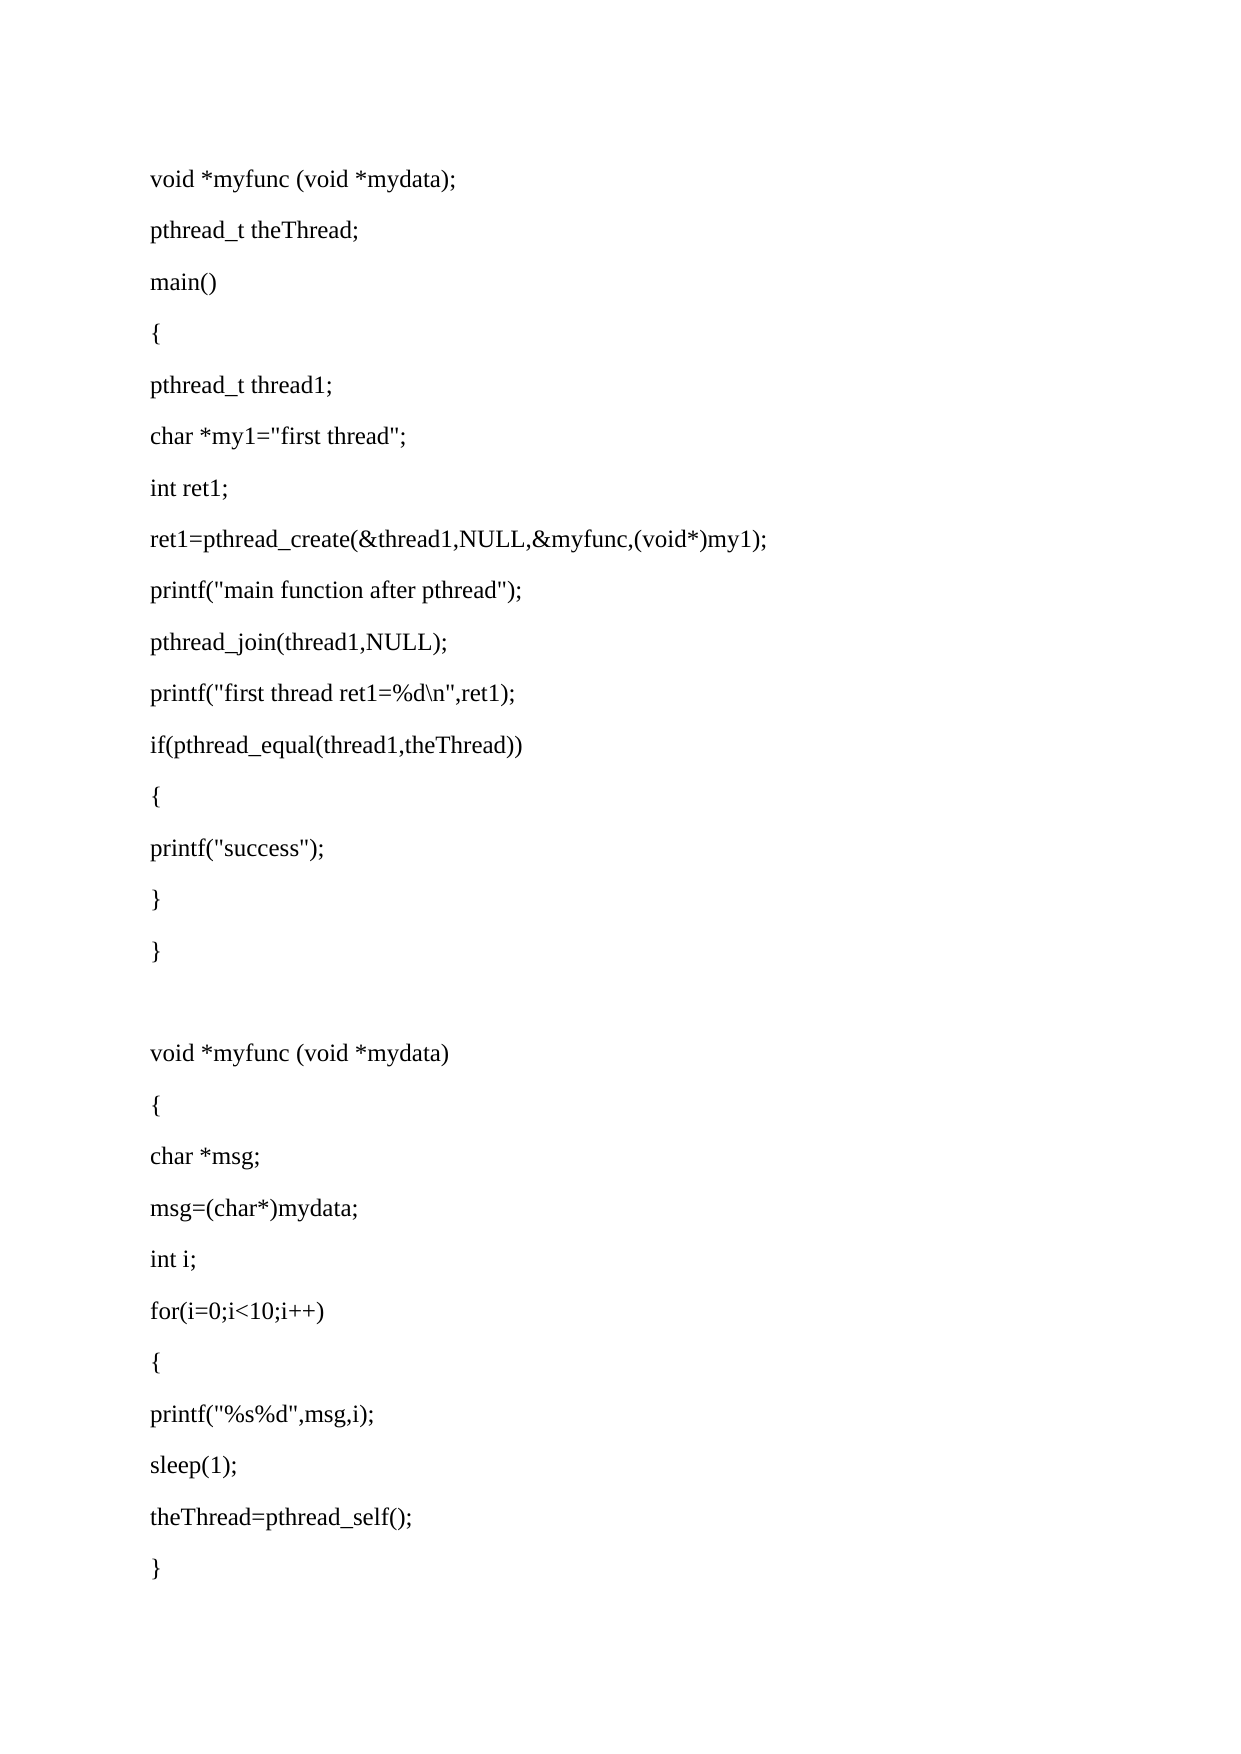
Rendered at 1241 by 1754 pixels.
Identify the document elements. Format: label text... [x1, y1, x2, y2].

text pthread_join(thread1,NULL); [150, 625, 1090, 658]
text } [150, 934, 1090, 966]
text } [150, 882, 1090, 915]
text sleep(1); [150, 1448, 1090, 1481]
text } [150, 1551, 1090, 1584]
text void *myfunc (void *mydata); [150, 162, 1090, 194]
text printf("%s%d",msg,i); [150, 1397, 1090, 1429]
text main() [150, 265, 1090, 297]
text { [150, 779, 1090, 812]
text pthread_t theThread; [150, 213, 1090, 246]
text printf("main function after pthread"); [150, 574, 1090, 606]
text pthread_t thread1; [150, 368, 1090, 400]
text { [150, 1088, 1090, 1121]
text char *my1="first thread"; [150, 419, 1090, 452]
text { [150, 316, 1090, 349]
text { [150, 1345, 1090, 1378]
text printf("success"); [150, 831, 1090, 863]
text msg=(char*)mydata; [150, 1191, 1090, 1223]
text int ret1; [150, 471, 1090, 503]
text printf("first thread ret1=%d\n",ret1); [150, 677, 1090, 709]
text char *msg; [150, 1139, 1090, 1172]
text int i; [150, 1242, 1090, 1275]
text for(i=0;i<10;i++) [150, 1294, 1090, 1326]
text if(pthread_equal(thread1,theThread)) [150, 728, 1090, 761]
text ret1=pthread_create(&thread1,NULL,&myfunc,(void*)my1); [150, 522, 1090, 555]
text void *myfunc (void *mydata) [150, 1037, 1090, 1069]
text theThread=pthread_self(); [150, 1500, 1090, 1532]
